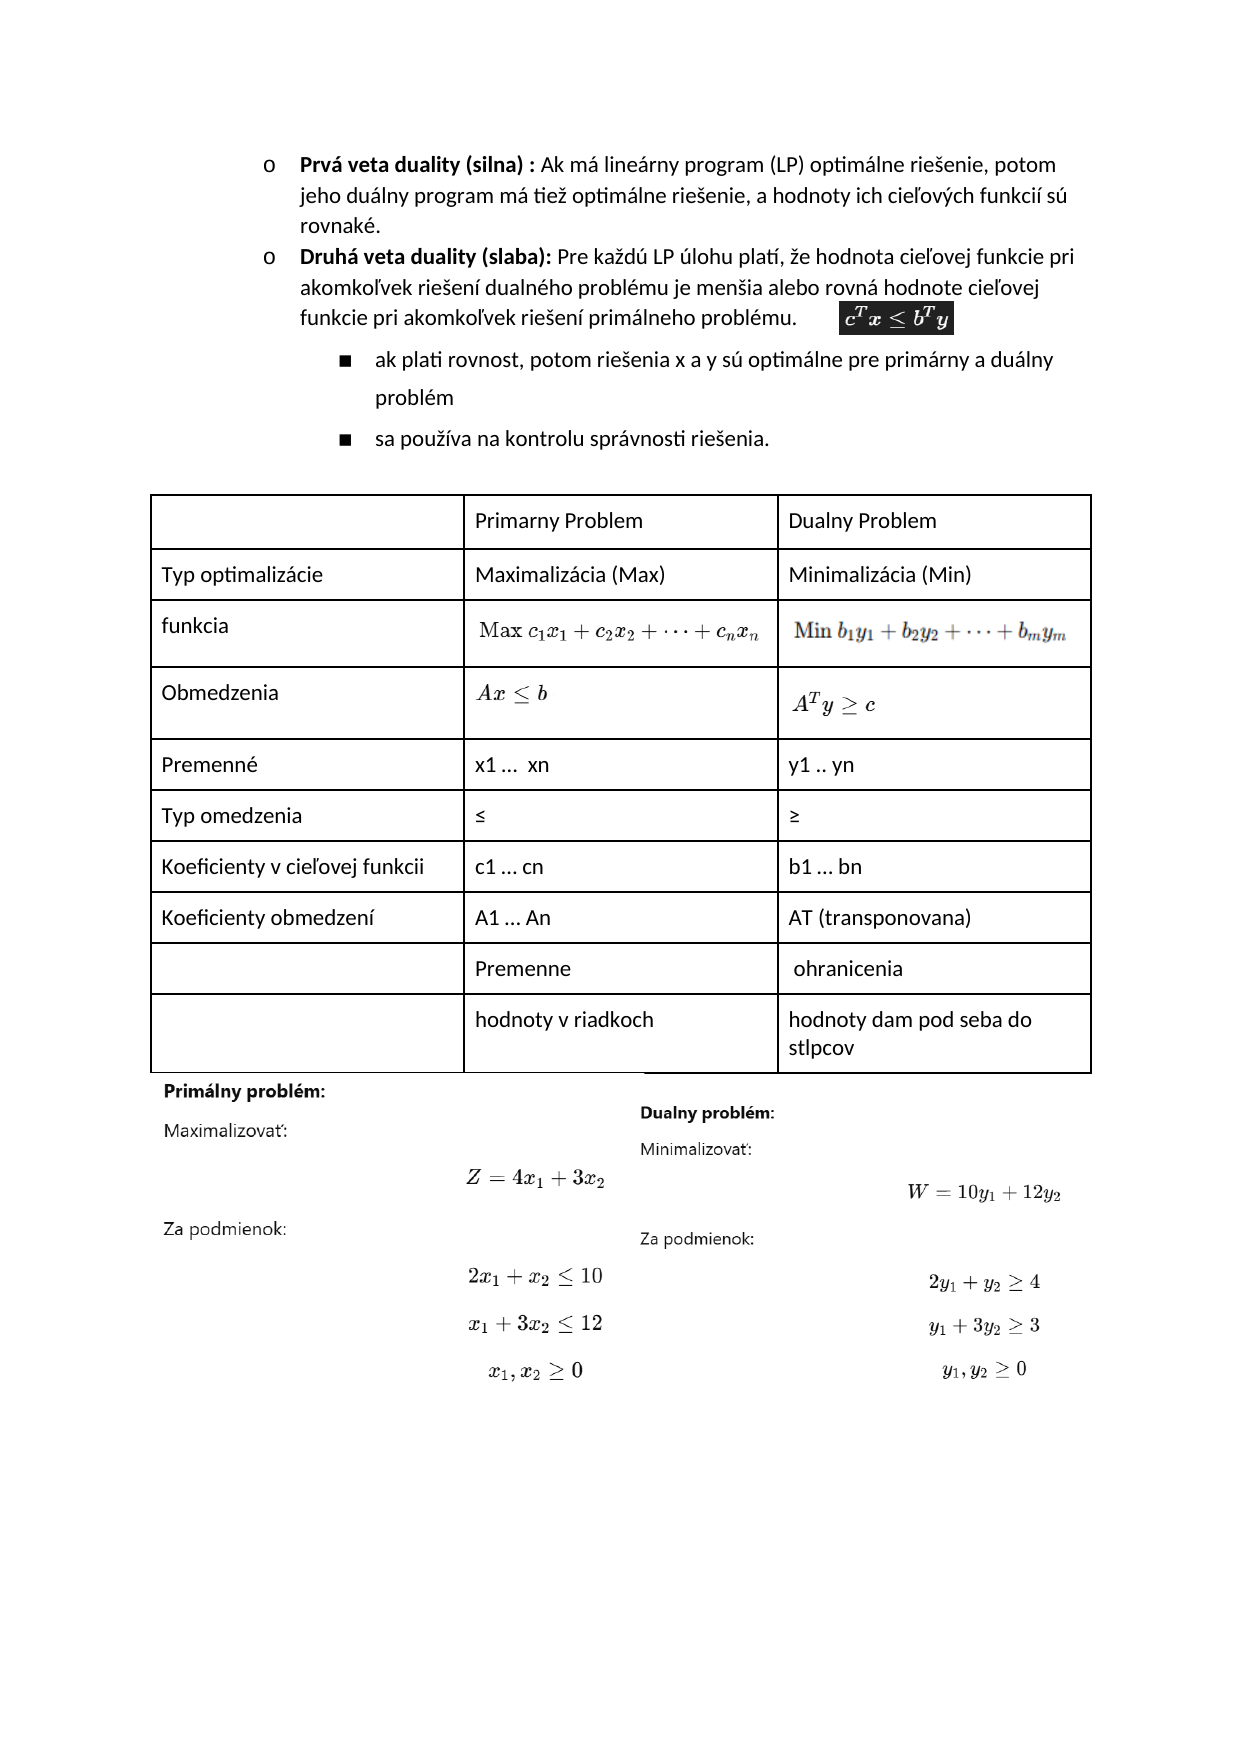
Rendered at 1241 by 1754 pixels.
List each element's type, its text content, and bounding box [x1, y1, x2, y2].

list ak plati rovnost, potom riešenia x a y sú optimálne pre primárny a duálny problém [337, 333, 1090, 411]
picture [150, 1073, 1091, 1403]
picture [788, 678, 889, 728]
list Druhá veta duality (slaba): Pre každú LP úlohu platí, že hodnota cieľovej funkcie pri akomkoľvek riešení dualného problému je menšia alebo rovná hodnote cieľovej funkcie pri akomkoľvek riešení primálneho problému. [262, 242, 1090, 331]
picture [788, 611, 1079, 654]
picture [474, 611, 766, 656]
list Prvá veta duality (silna) : Ak má lineárny program (LP) optimálne riešenie, potom jeho duálny program má tiež optimálne riešenie, a hodnoty ich cieľových funkcií sú rovnaké. [262, 150, 1090, 239]
list sa používa na kontrolu správnosti riešenia. [337, 413, 1090, 460]
picture [474, 678, 554, 710]
